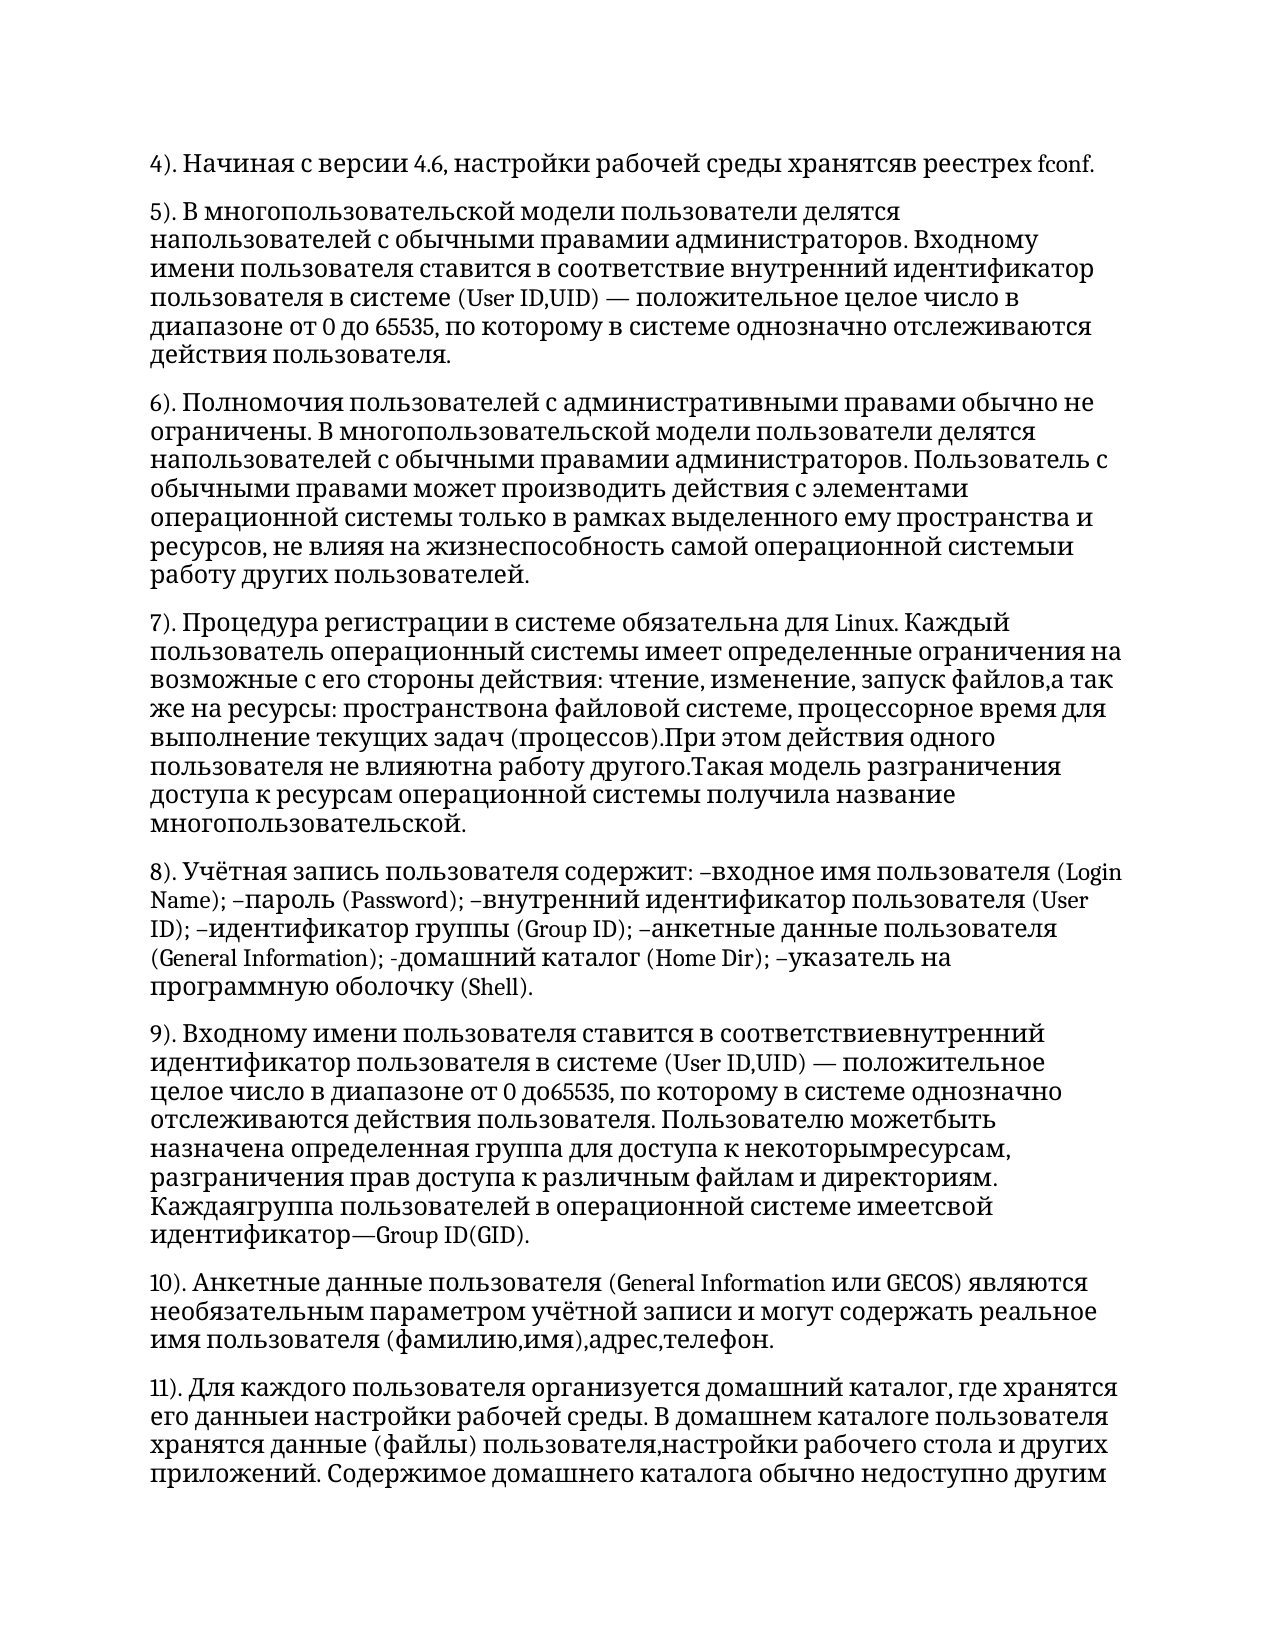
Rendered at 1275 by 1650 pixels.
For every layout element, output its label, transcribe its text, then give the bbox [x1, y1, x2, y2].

text 8). Учётная запись пользователя содержит: –входное имя пользователя (Login Name); –пароль (Password); –внутренний идентификатор пользователя (User ID); –идентификатор группы (Group ID); –анкетные данные пользователя (General Information); -домашний каталог (Home Dir); –указатель на программную оболочку (Shell). [150, 857, 1125, 1001]
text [150, 1374, 1125, 1489]
text 5). В многопользовательской модели пользователи делятся напользователей с обычными правамии администраторов. Входному имени пользователя ставится в соответствие внутренний идентификатор пользователя в системе (User ID,UID) — положительное целое число в диапазоне от 0 до 65535, по которому в системе однозначно отслеживаются действия пользователя. [150, 197, 1125, 370]
text 7). Процедура регистрации в системе обязательна для Linux. Каждый пользователь операционный системы имеет определенные ограничения на возможные с его стороны действия: чтение, изменение, запуск файлов,а так же на ресурсы: пространствона файловой системе, процессорное время для выполнение текущих задач (процессов).При этом действия одного пользователя не влияютна работу другого.Такая модель разграничения доступа к ресурсам операционной системы получила название многопользовательской. [150, 609, 1125, 839]
text 6). Полномочия пользователей с административными правами обычно не ограничены. В многопользовательской модели пользователи делятся напользователей с обычными правамии администраторов. Пользователь с обычными правами может производить действия с элементами операционной системы только в рамках выделенного ему пространства и ресурсов, не влияя на жизнеспособность самой операционной системыи работу других пользователей. [150, 389, 1125, 590]
text 10). Анкетные данные пользователя (General Information или GECOS) являются необязательным параметром учётной записи и могут содержать реальное имя пользователя (фамилию,имя),адрес,телефон. [150, 1269, 1125, 1355]
text 9). Входному имени пользователя ставится в соответствиевнутренний идентификатор пользователя в системе (User ID,UID) — положительное целое число в диапазоне от 0 до65535, по которому в системе однозначно отслеживаются действия пользователя. Пользователю можетбыть назначена определенная группа для доступа к некоторымресурсам, разграничения прав доступа к различным файлам и директориям. Каждаягруппа пользователей в операционной системе имеетсвой идентификатор—Group ID(GID). [150, 1020, 1125, 1250]
text 4). Начиная с версии 4.6, настройки рабочей среды хранятсяв реестреx fconf. [150, 150, 1125, 179]
